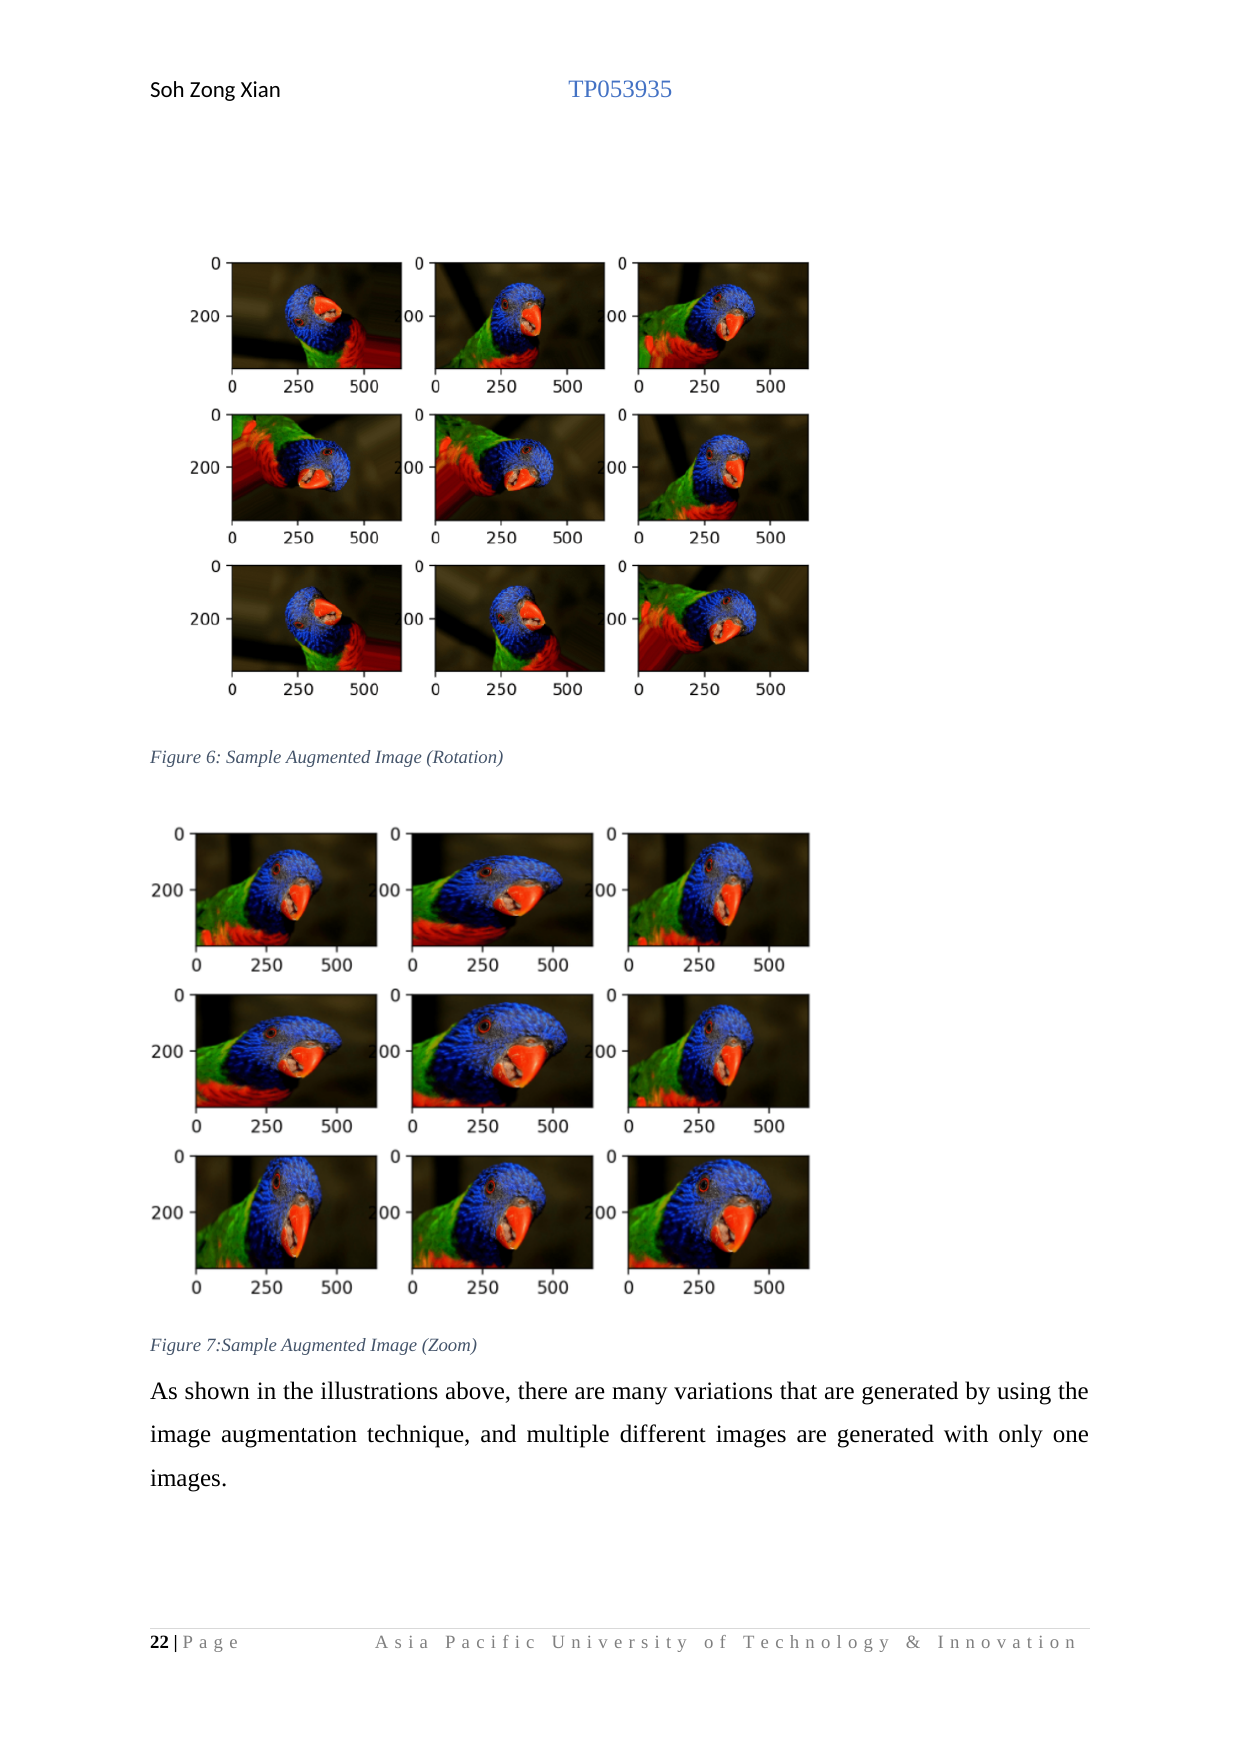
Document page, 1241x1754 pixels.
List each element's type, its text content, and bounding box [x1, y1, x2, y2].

text Figure 6: Sample Augmented Image (Rotation) [150, 746, 1090, 767]
text As shown in the illustrations above, there are many variations that are generated by using the image augmentation technique, and multiple different images are generated with only one images. [150, 1376, 1090, 1491]
picture [150, 195, 830, 727]
picture [150, 788, 840, 1316]
text Figure 7:Sample Augmented Image (Zoom) [150, 1334, 1090, 1356]
